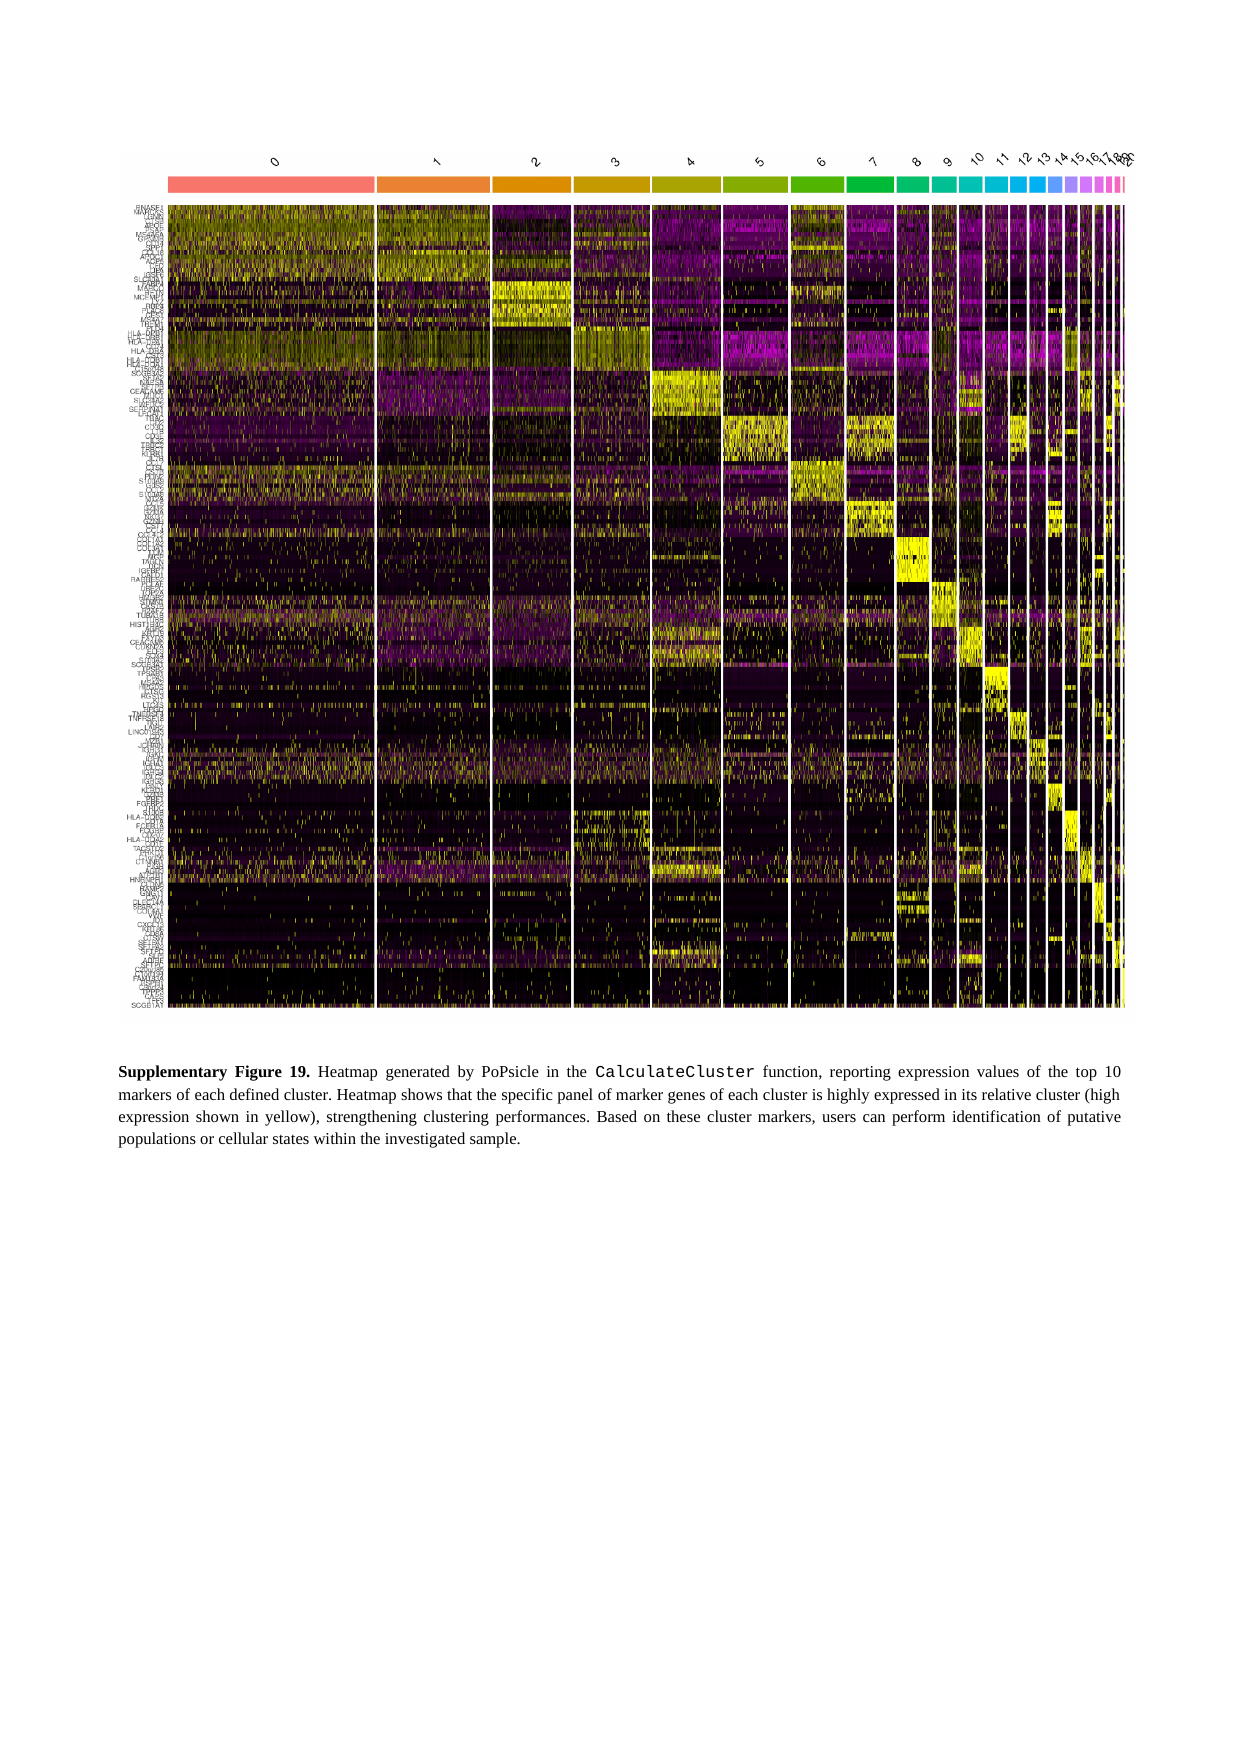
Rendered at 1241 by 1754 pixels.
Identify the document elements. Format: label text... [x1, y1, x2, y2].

picture [118, 147, 1135, 1023]
text Supplementary Figure 19. Heatmap generated by PoPsicle in the CalculateCluster function, reporting expression values of the top 10 markers of each defined cluster. Heatmap shows that the specific panel of marker genes of each cluster is highly expressed in its relative cluster (high expression shown in yellow), strengthening clustering performances. Based on these cluster markers, users can perform identification of putative populations or cellular states within the investigated sample. [118, 1061, 1122, 1148]
